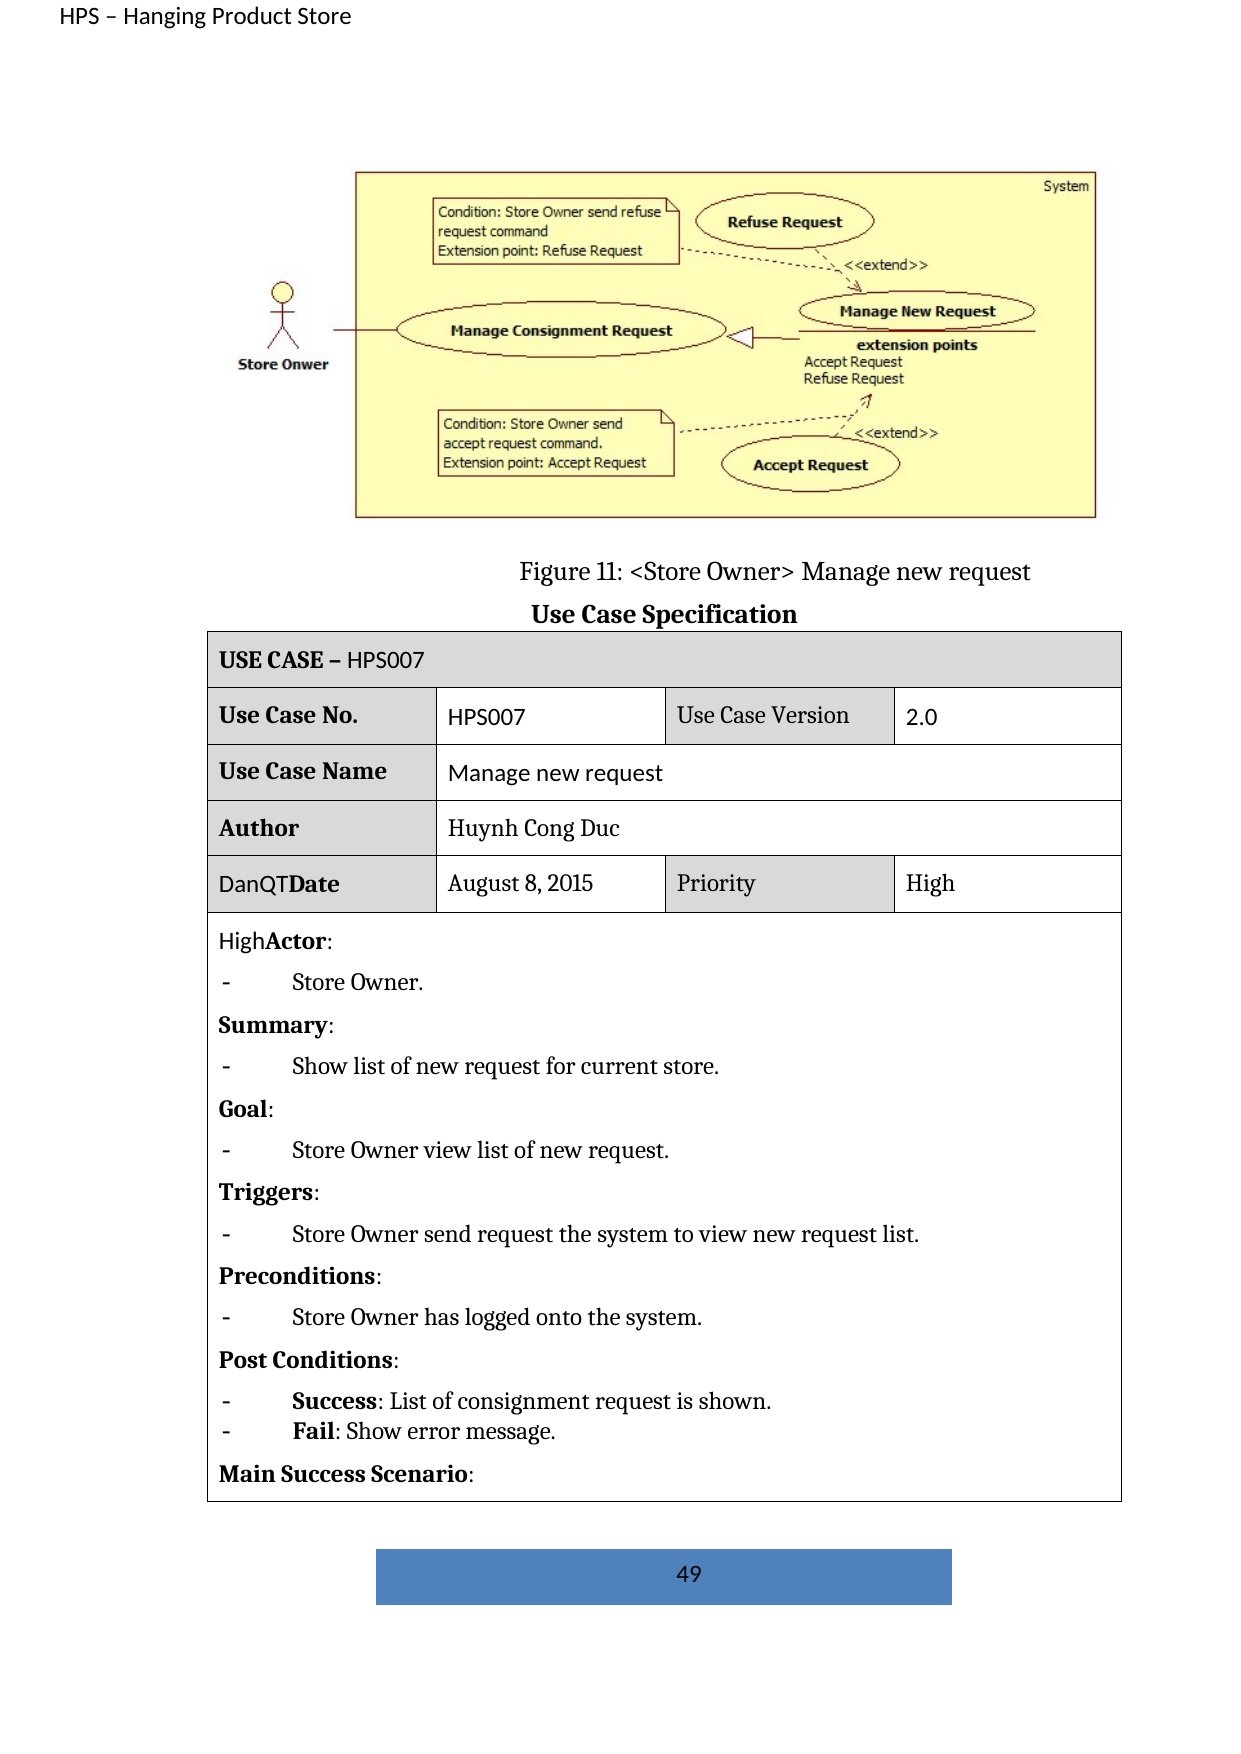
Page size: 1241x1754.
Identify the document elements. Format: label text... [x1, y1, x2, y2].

table_cell Use Case No. [208, 688, 436, 744]
table_cell Date [208, 856, 436, 912]
table_cell Author [208, 801, 436, 855]
table_cell Use Case Name [208, 745, 436, 800]
table_cell Use Case Version [666, 688, 894, 744]
text Use Case Specification [207, 599, 1122, 631]
table_cell Priority [666, 856, 894, 912]
table_header USE CASE – [208, 632, 1121, 687]
picture [207, 147, 1122, 544]
table_cell [437, 745, 1121, 800]
